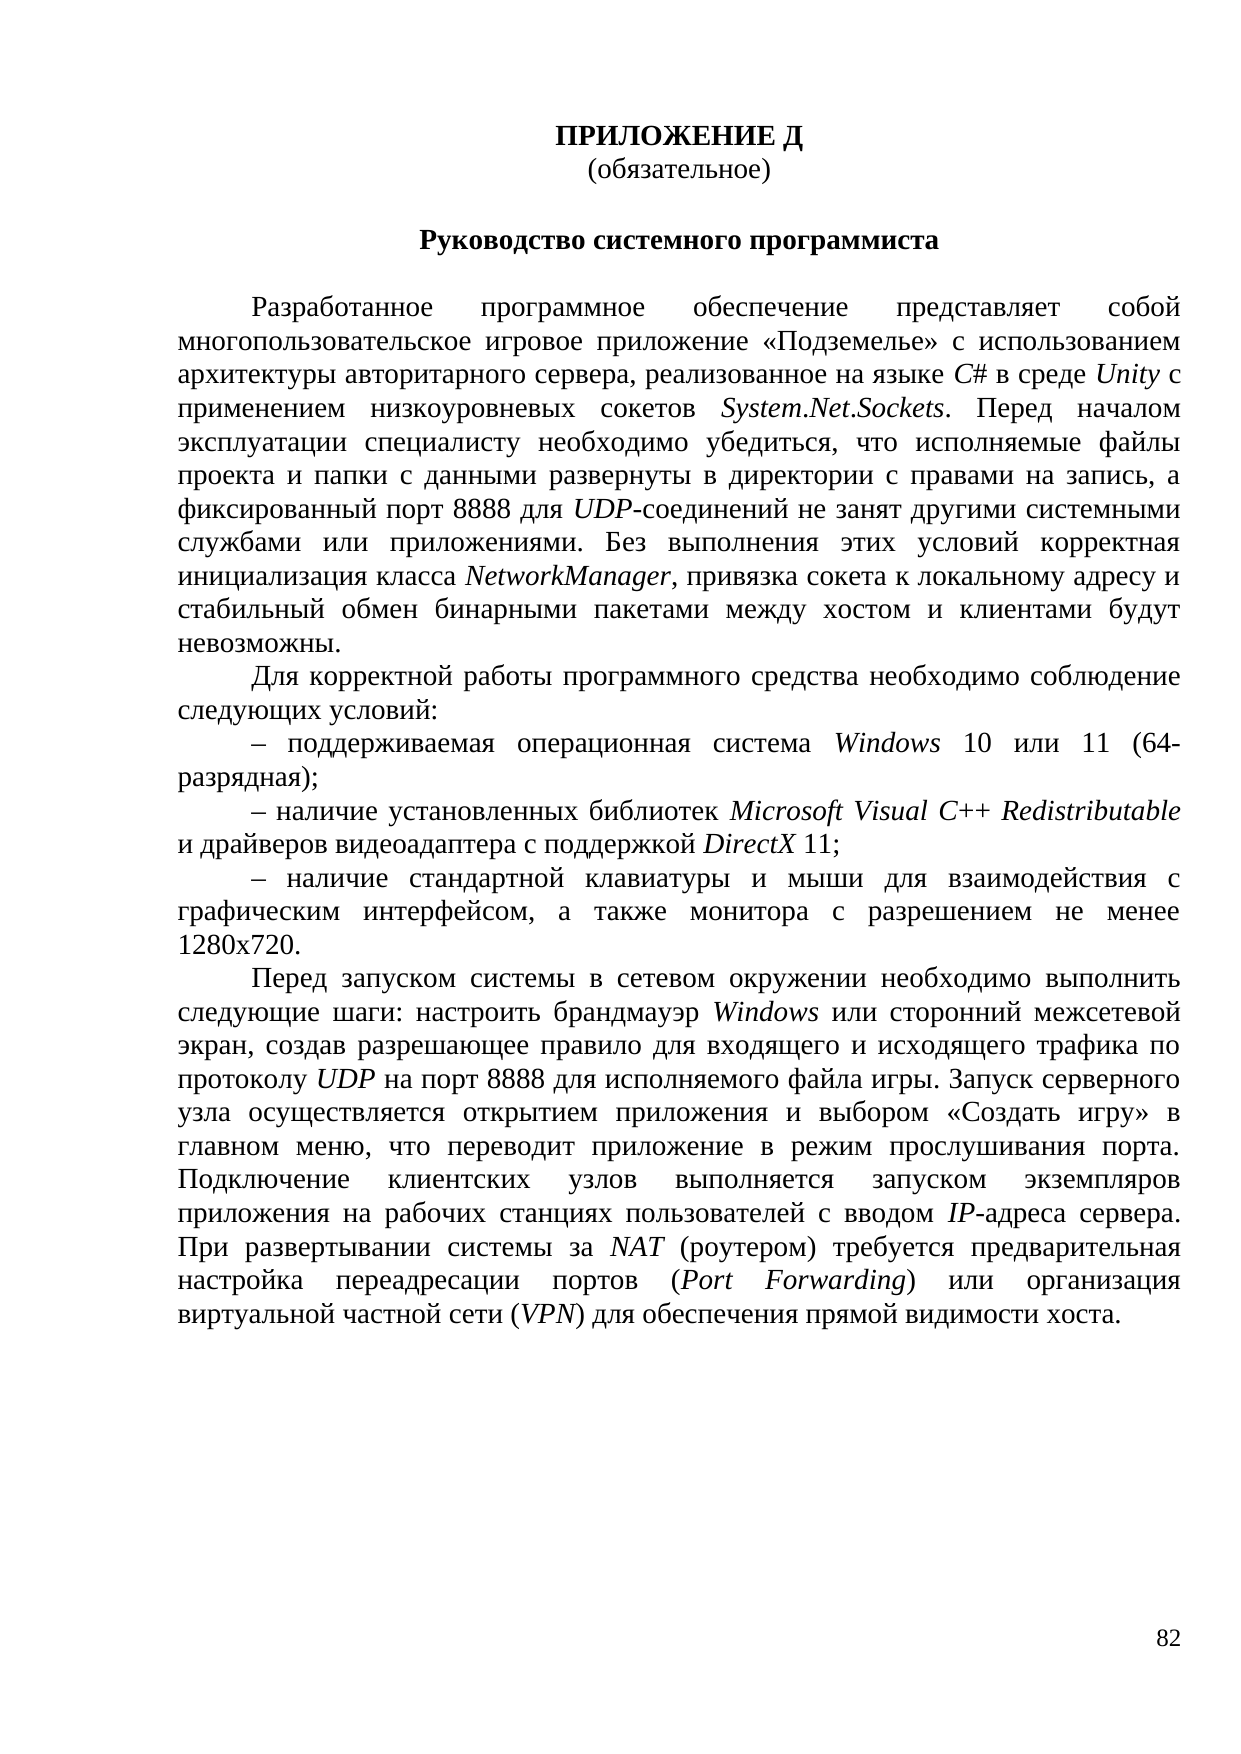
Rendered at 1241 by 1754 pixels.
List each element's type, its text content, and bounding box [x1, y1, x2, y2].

text Руководство системного программиста [177, 222, 1181, 256]
text – наличие установленных библиотек Microsoft Visual C++ Redistributable и драйверов видеоадаптера с поддержкой DirectX 11; [177, 793, 1181, 860]
text Разработанное программное обеспечение представляет собой многопользовательское игровое приложение «Подземелье» с использованием архитектуры авторитарного сервера, реализованное на языке C# в среде Unity с применением низкоуровневых сокетов System.Net.Sockets. Перед началом эксплуатации специалисту необходимо убедиться, что исполняемые файлы проекта и папки с данными развернуты в директории с правами на запись, а фиксированный порт 8888 для UDP-соединений не занят другими системными службами или приложениями. Без выполнения этих условий корректная инициализация класса NetworkManager, привязка сокета к локальному адресу и стабильный обмен бинарными пакетами между хостом и клиентами будут невозможны. [177, 289, 1181, 658]
text – поддерживаемая операционная система Windows 10 или 11 (64-разрядная); [177, 726, 1181, 793]
text – наличие стандартной клавиатуры и мыши для взаимодействия с графическим интерфейсом, а также монитора с разрешением не менее 1280x720. [177, 860, 1181, 960]
text Перед запуском системы в сетевом окружении необходимо выполнить следующие шаги: настроить брандмауэр Windows или сторонний межсетевой экран, создав разрешающее правило для входящего и исходящего трафика по протоколу UDP на порт 8888 для исполняемого файла игры. Запуск серверного узла осуществляется открытием приложения и выбором «Создать игру» в главном меню, что переводит приложение в режим прослушивания порта. Подключение клиентских узлов выполняется запуском экземпляров приложения на рабочих станциях пользователей с вводом IP-адреса сервера. При развертывании системы за NAT (роутером) требуется предварительная настройка переадресации портов (Port Forwarding) или организация виртуальной частной сети (VPN) для обеспечения прямой видимости хоста. [177, 960, 1181, 1329]
text (обязательное) [177, 152, 1181, 185]
text Для корректной работы программного средства необходимо соблюдение следующих условий: [177, 658, 1181, 726]
subtitle ПРИЛОЖЕНИЕ Д [177, 118, 1181, 152]
